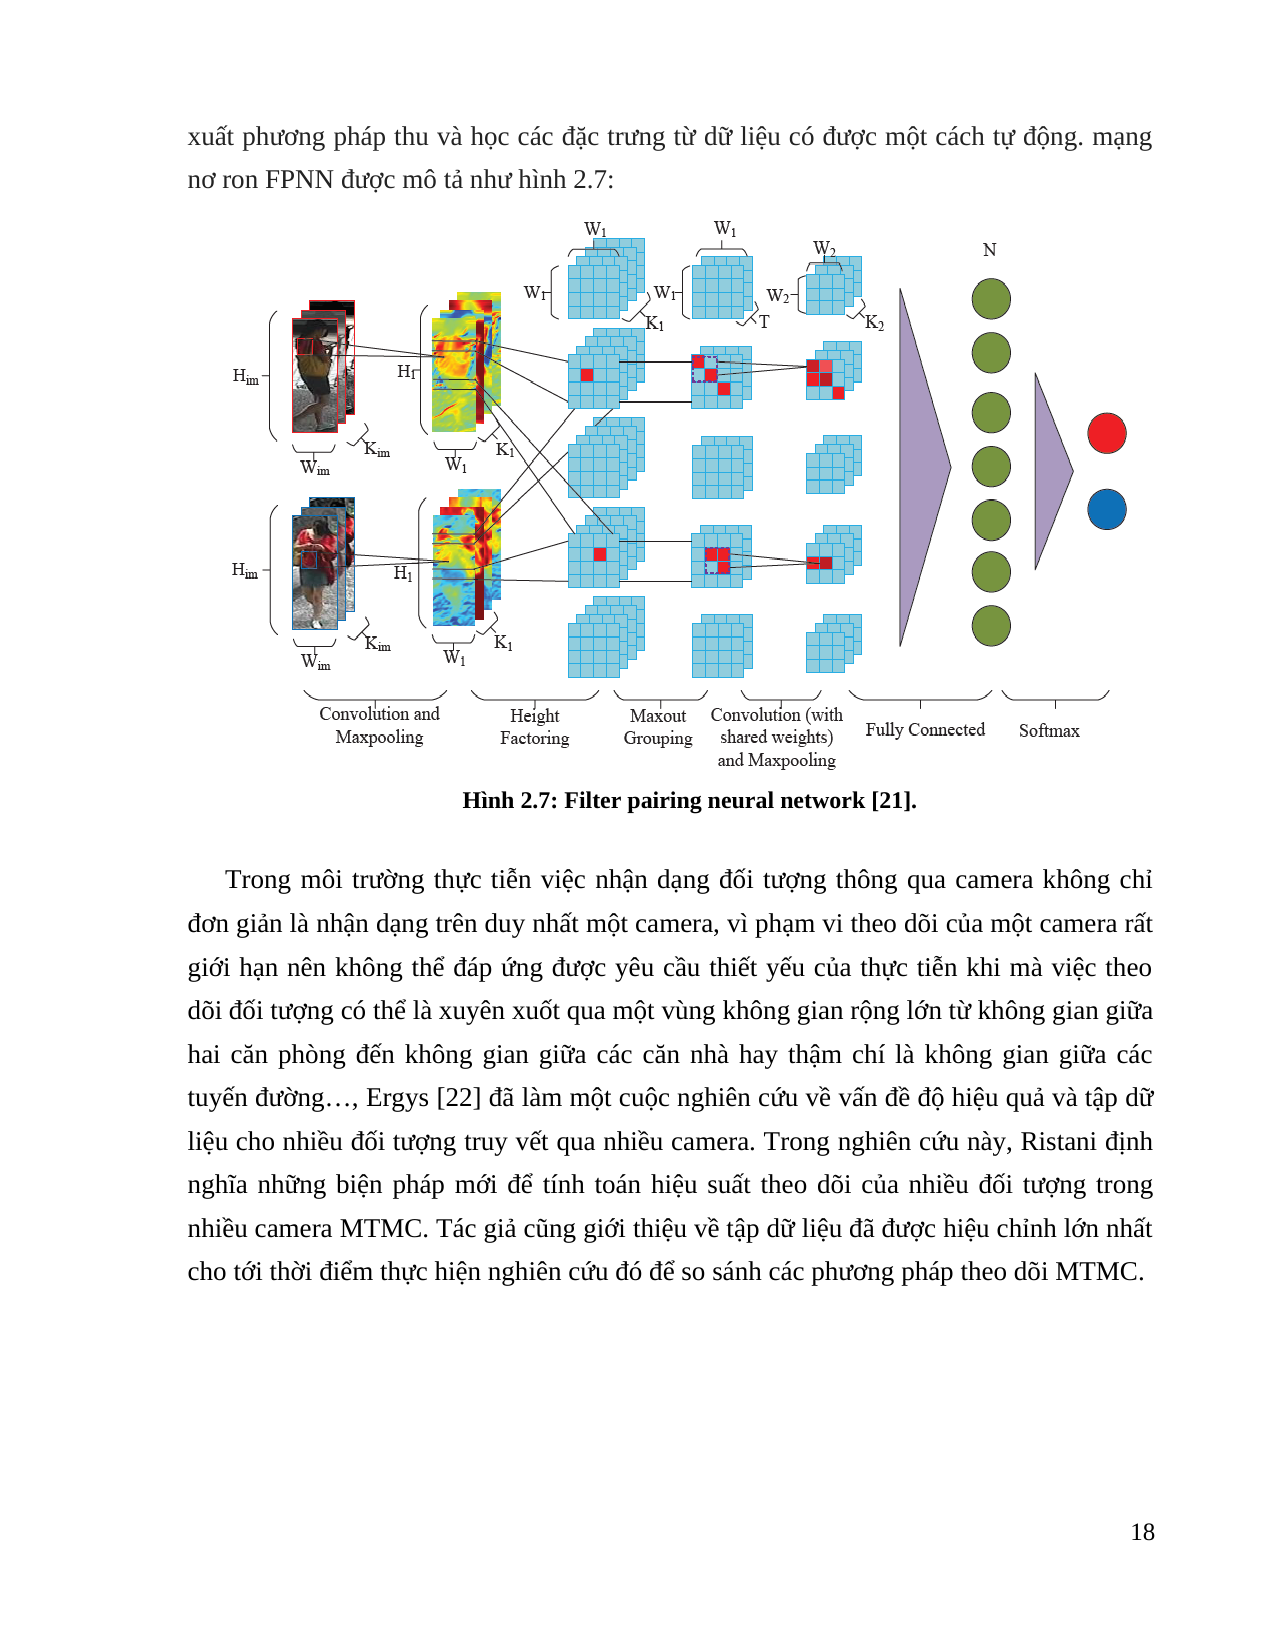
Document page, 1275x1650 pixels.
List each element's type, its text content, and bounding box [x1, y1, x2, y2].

picture [225, 207, 1153, 775]
text Hình 2.7: Filter pairing neural network [21]. [187, 786, 1155, 813]
text Trong môi trường thực tiễn việc nhận dạng đối tượng thông qua camera không chỉ đơn giản là nhận dạng trên duy nhất một camera, vì phạm vi theo dõi của một camera rất giới hạn nên không thể đáp ứng được yêu cầu thiết yếu của thực tiễn khi mà việc theo dõi đối tượng có thể là xuyên xuốt qua một vùng không gian rộng lớn từ không gian giữa hai căn phòng đến không gian giữa các căn nhà hay thậm chí là không gian giữa các tuyến đường…, Ergys [22] đã làm một cuộc nghiên cứu về vấn đề độ hiệu quả và tập dữ liệu cho nhiều đối tượng truy vết qua nhiều camera. Trong nghiên cứu này, Ristani định nghĩa những biện pháp mới để tính toán hiệu suất theo dõi của nhiều đối tượng trong nhiều camera MTMC. Tác giả cũng giới thiệu về tập dữ liệu đã được hiệu chỉnh lớn nhất cho tới thời điểm thực hiện nghiên cứu đó để so sánh các phương pháp theo dõi MTMC. [187, 864, 1155, 1287]
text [187, 145, 1155, 195]
